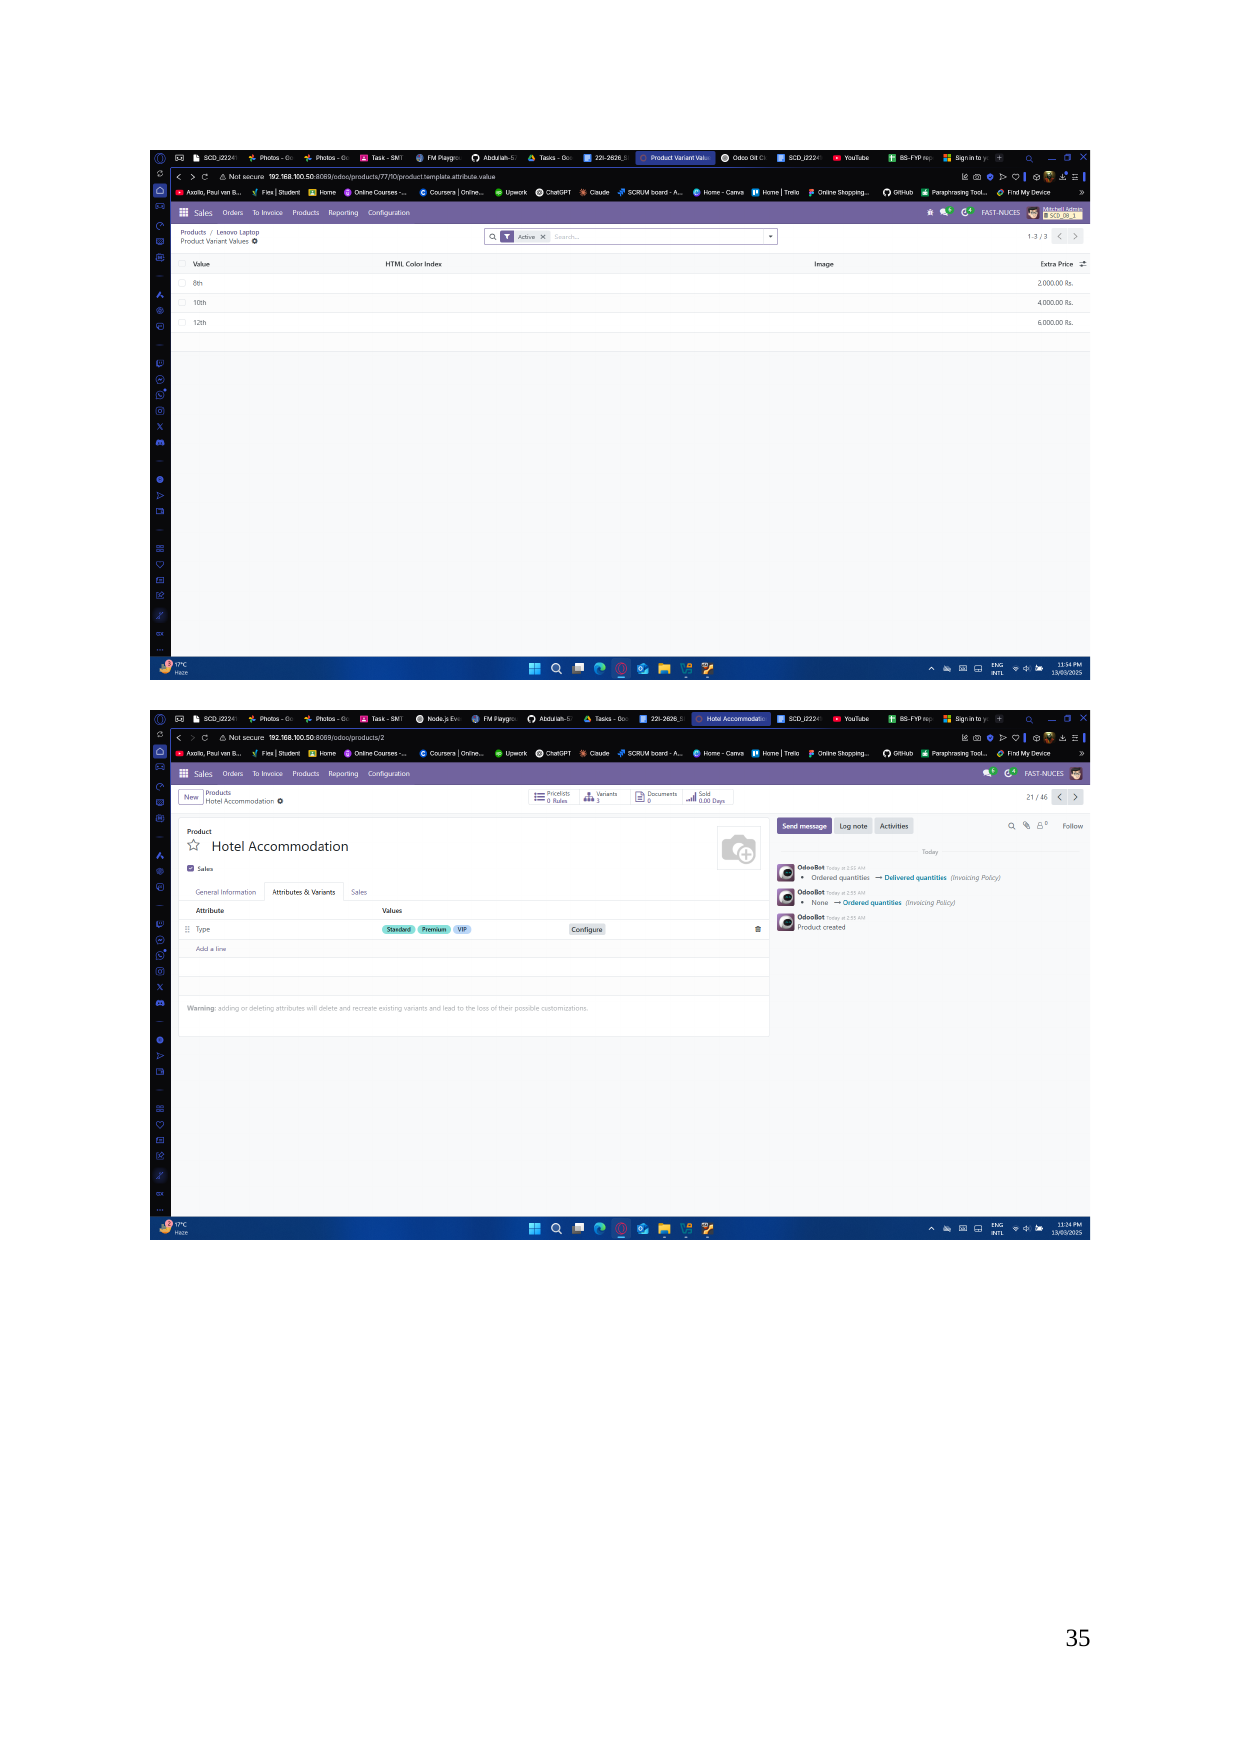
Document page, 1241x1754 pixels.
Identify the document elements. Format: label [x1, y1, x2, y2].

picture [150, 150, 1091, 680]
picture [150, 710, 1091, 1240]
